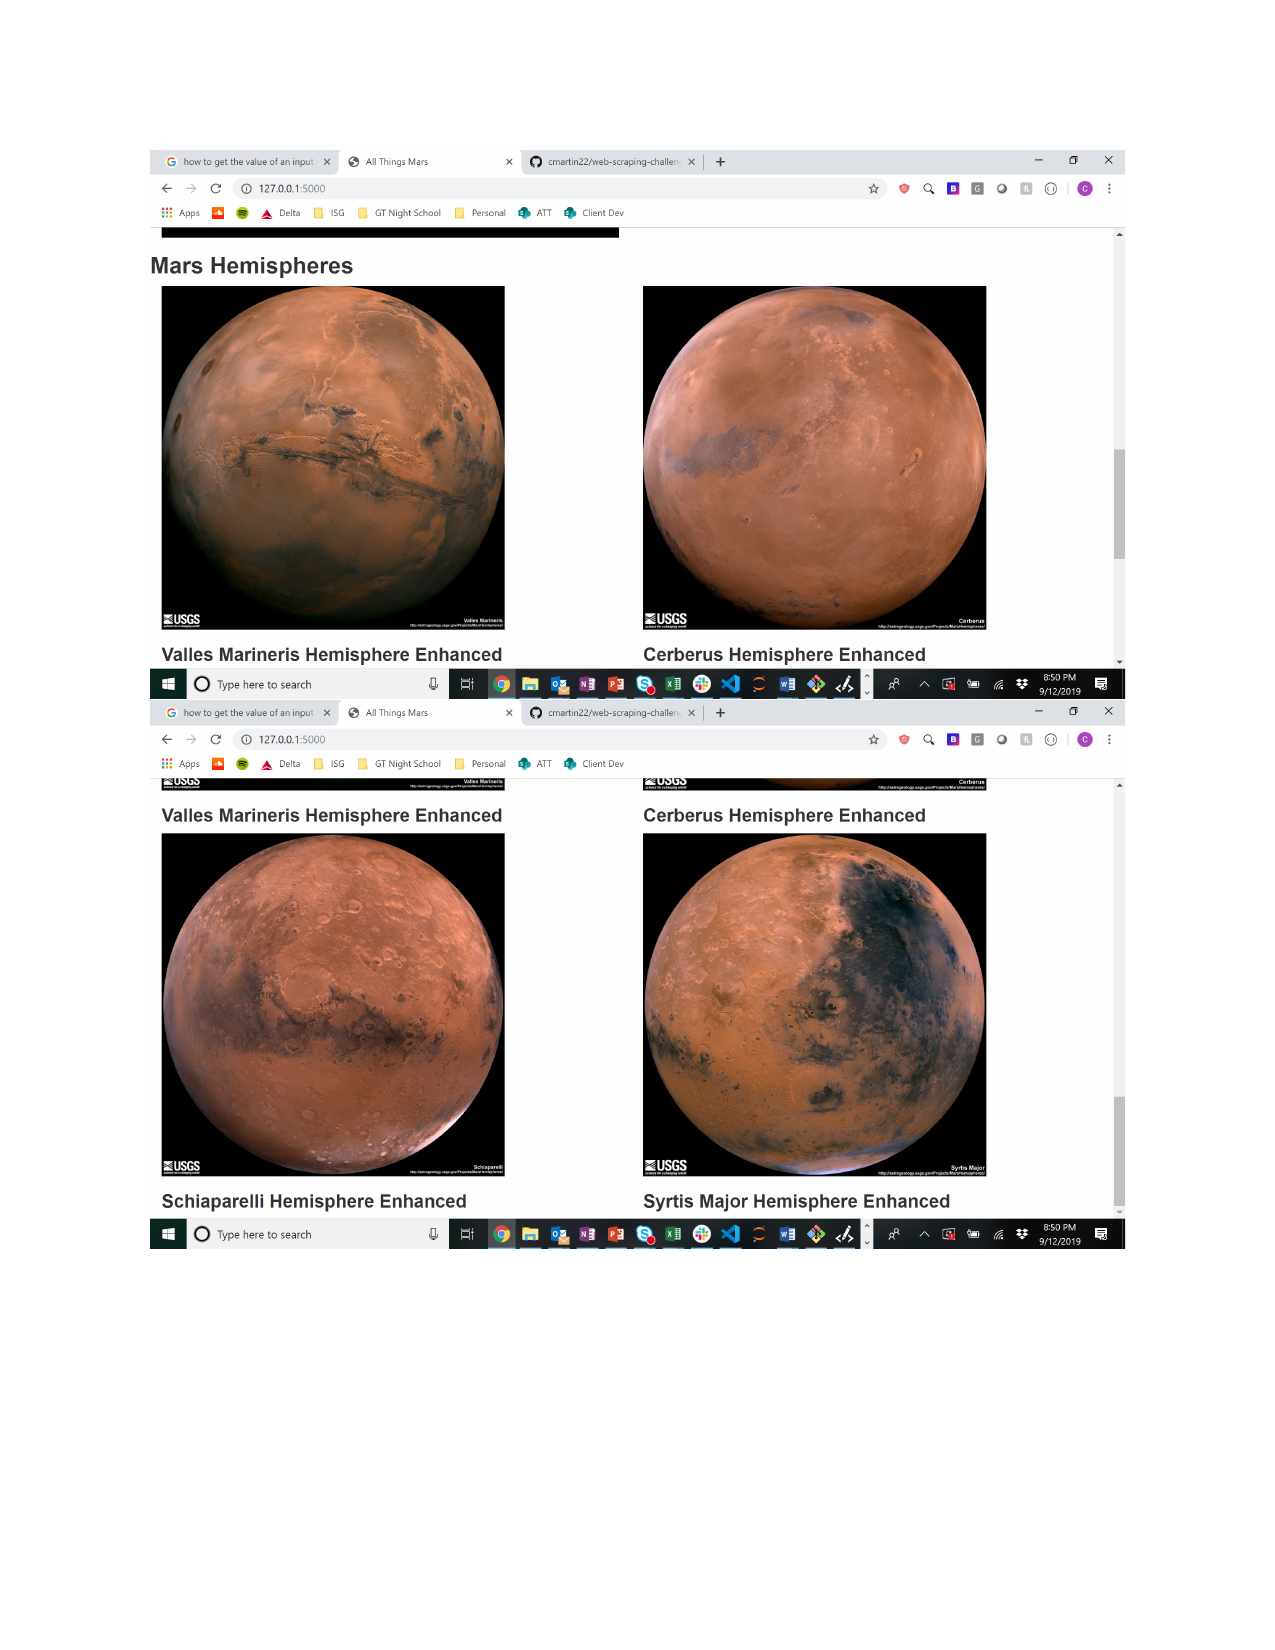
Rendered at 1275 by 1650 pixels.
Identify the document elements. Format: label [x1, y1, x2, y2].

picture [150, 700, 1125, 1249]
picture [150, 150, 1125, 699]
